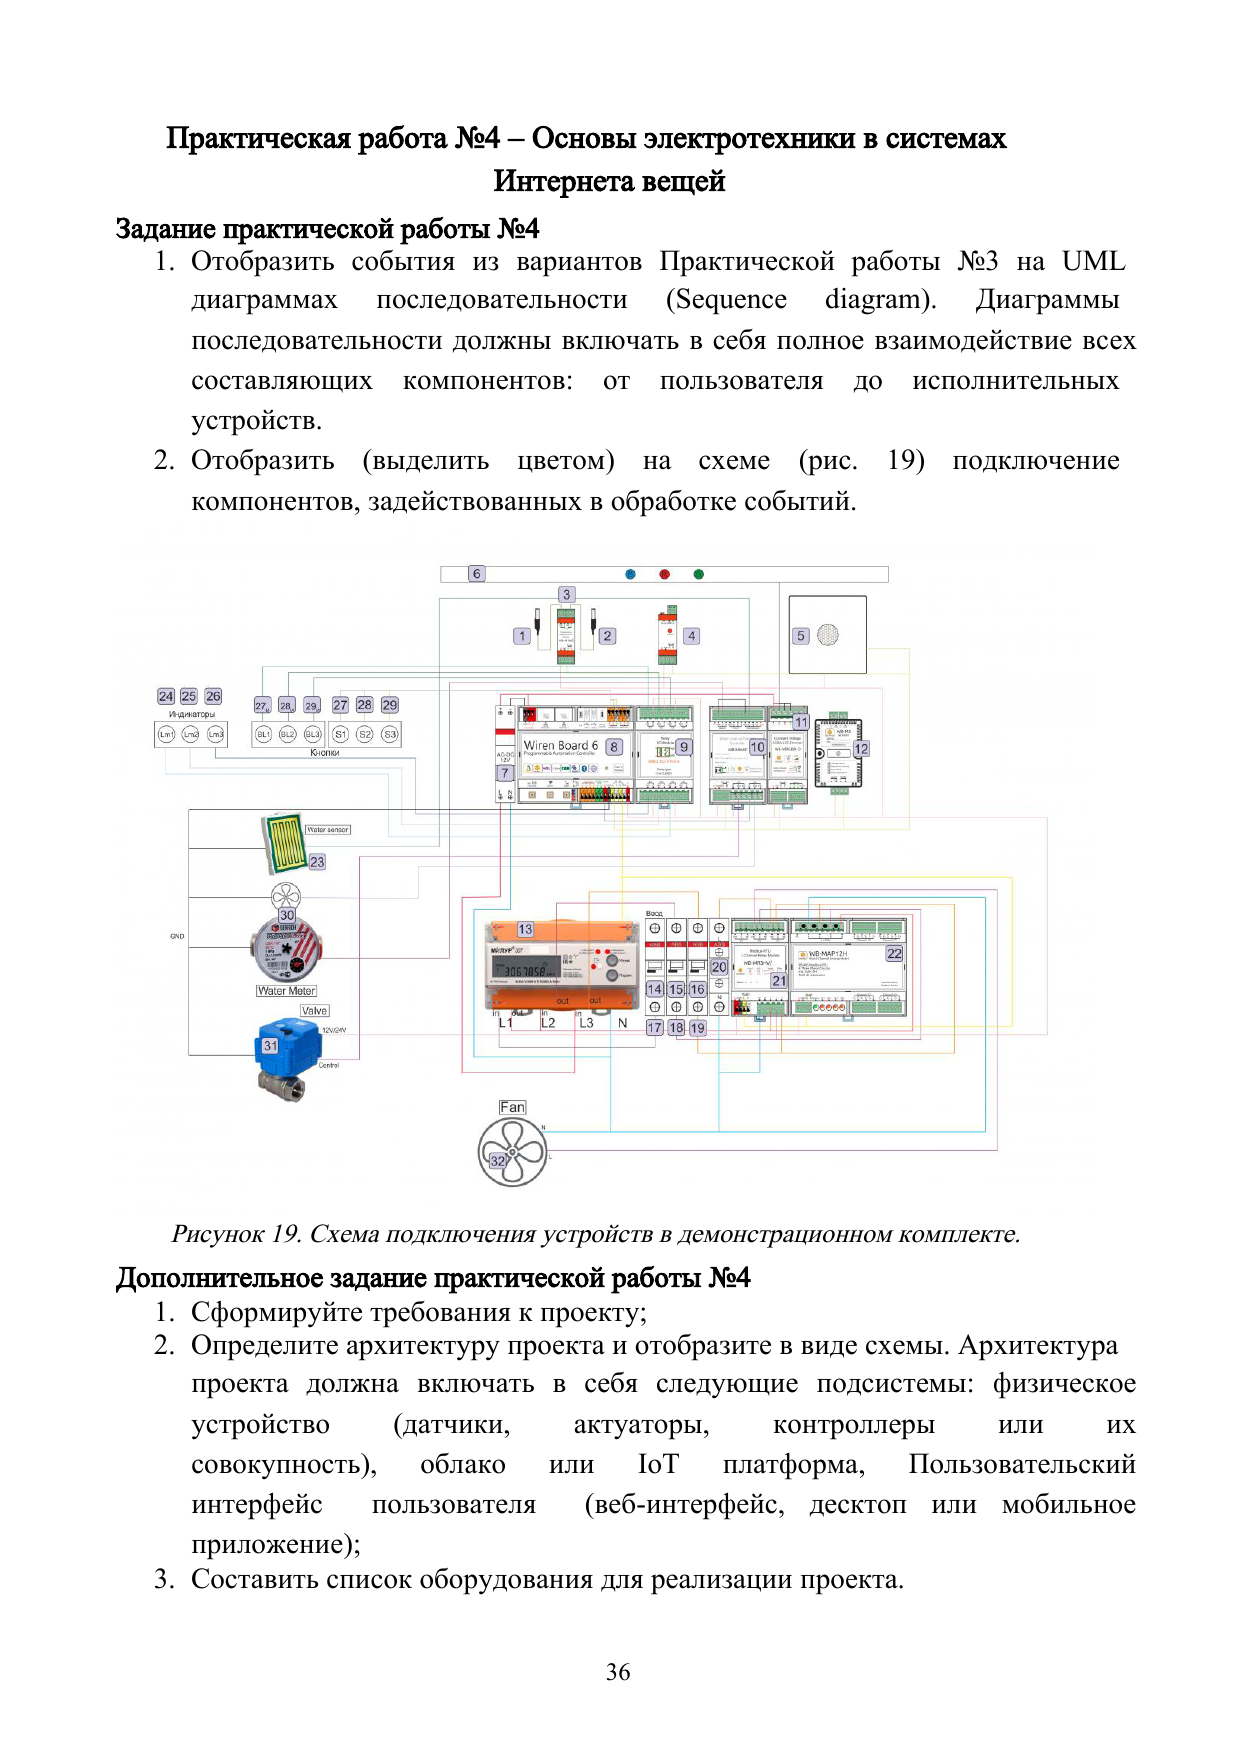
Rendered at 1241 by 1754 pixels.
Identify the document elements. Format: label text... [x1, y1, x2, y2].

text Практическая работа №4 – Основы электротехники в системах Интернета вещей [166, 113, 1137, 199]
text диаграммах последовательности (Sequence diagram). Диаграммы последовательности должны включать в себя полное взаимодействие всех составляющих компонентов: от пользователя до исполнительных устройств. [191, 277, 1137, 438]
text 36 [606, 1658, 1188, 1686]
text 3. Составить список оборудования для реализации проекта. [153, 1562, 1188, 1594]
text Задание практической работы №4 [116, 212, 1188, 244]
text 1. Отобразить события из вариантов Практической работы №3 на UML [153, 244, 1188, 277]
text Рисунок 19. Схема подключения устройств в демонстрационном комплекте. Дополнительное задание практической работы №4 [116, 1207, 1137, 1295]
picture [118, 525, 1093, 1214]
text 1. Сформируйте требования к проекту; [153, 1295, 1188, 1328]
text 2. Определите архитектуру проекта и отобразите в виде схемы. Архитектура [153, 1328, 1188, 1361]
text проекта должна включать в себя следующие подсистемы: физическое устройство (датчики, актуаторы, контроллеры или их совокупность), облако или IoT платформа, Пользовательский интерфейс пользователя (веб-интерфейс, десктоп или мобильное приложение); [191, 1361, 1137, 1562]
text 2. Отобразить (выделить цветом) на схеме (рис. 19) подключение компонентов, задействованных в обработке событий. [153, 438, 1137, 518]
